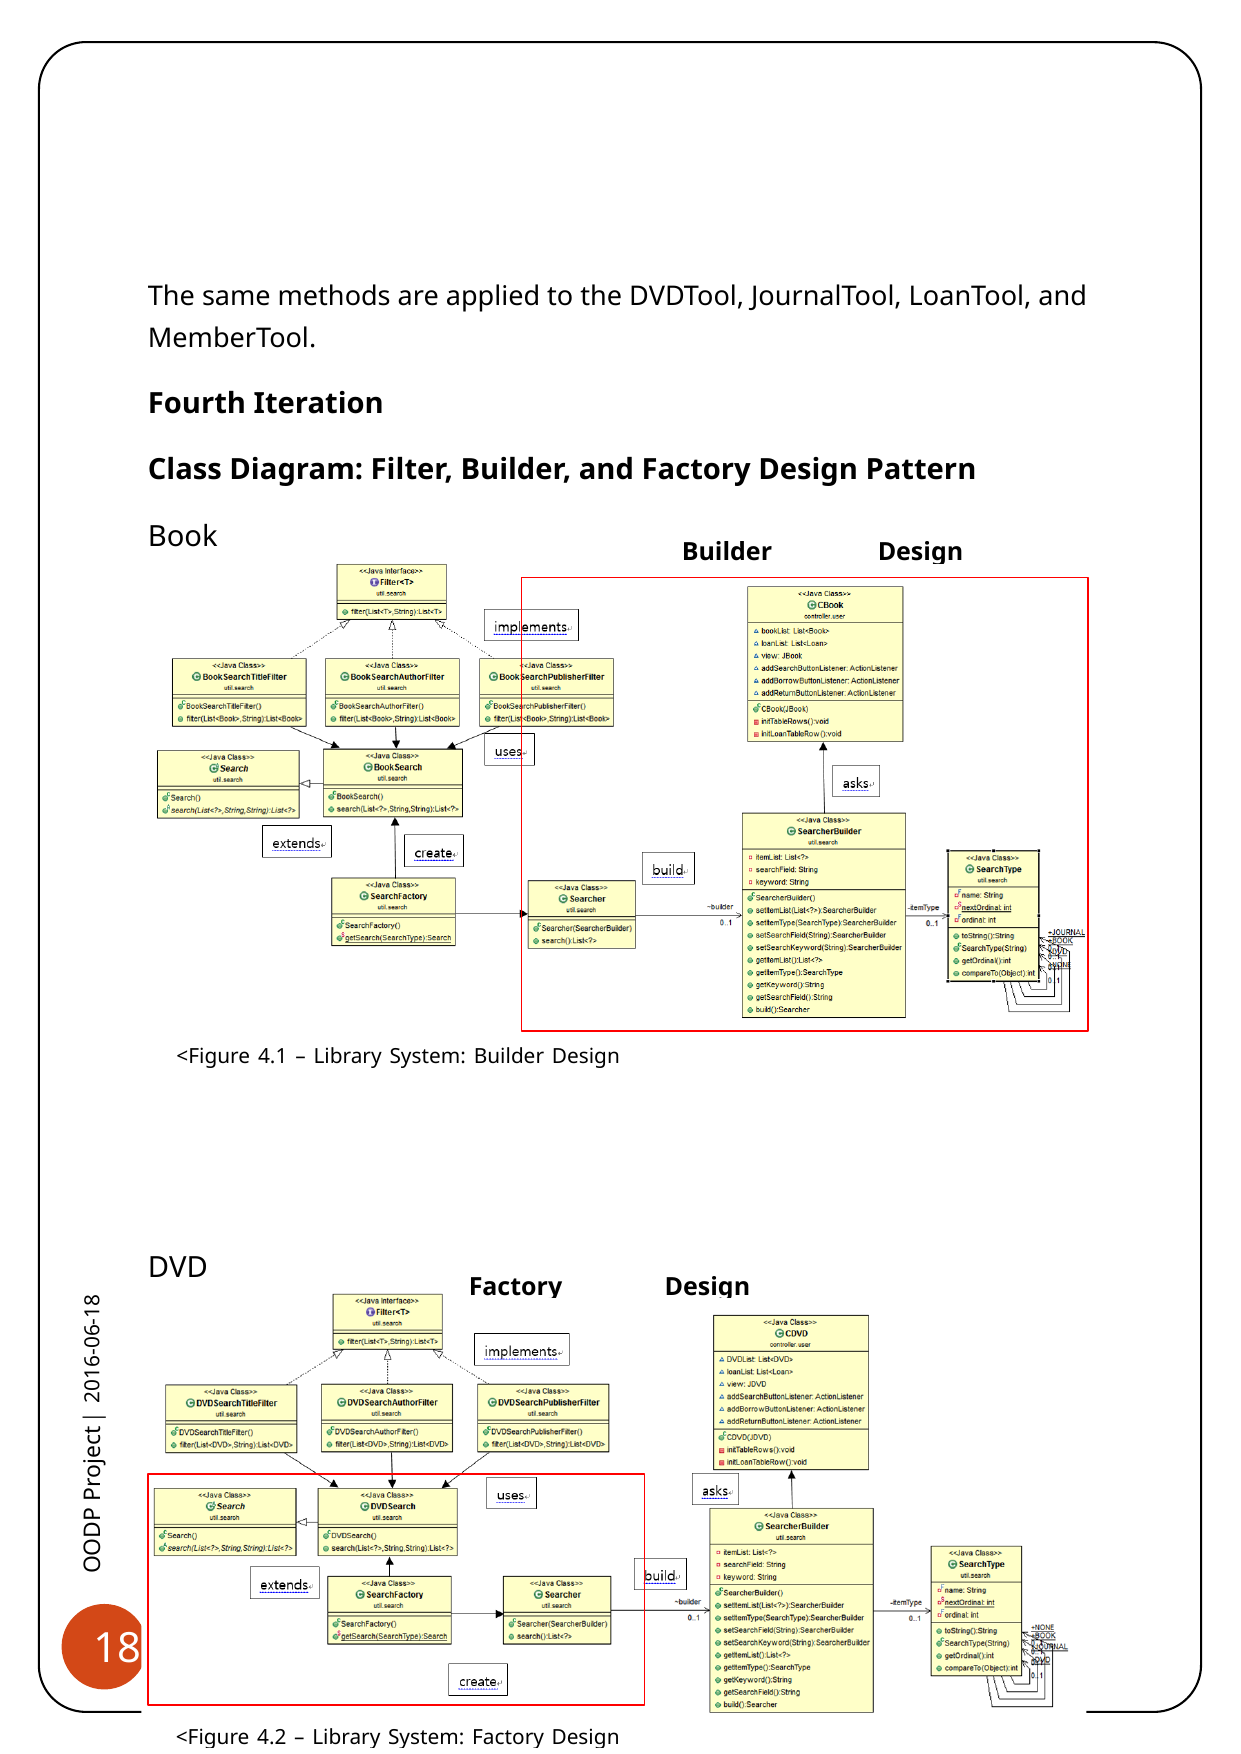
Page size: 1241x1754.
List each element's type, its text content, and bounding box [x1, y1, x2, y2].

picture [141, 1281, 1087, 1754]
text Fourth Iteration [148, 382, 1092, 422]
text DVD [208, 1246, 1092, 1286]
text Book [217, 515, 1092, 555]
picture [145, 549, 1091, 1074]
text Class Diagram: Filter, Builder, and Factory Design Pattern [148, 448, 1092, 488]
text The same methods are applied to the DVDTool, JournalTool, LoanTool, and MemberTool. [148, 276, 1092, 356]
